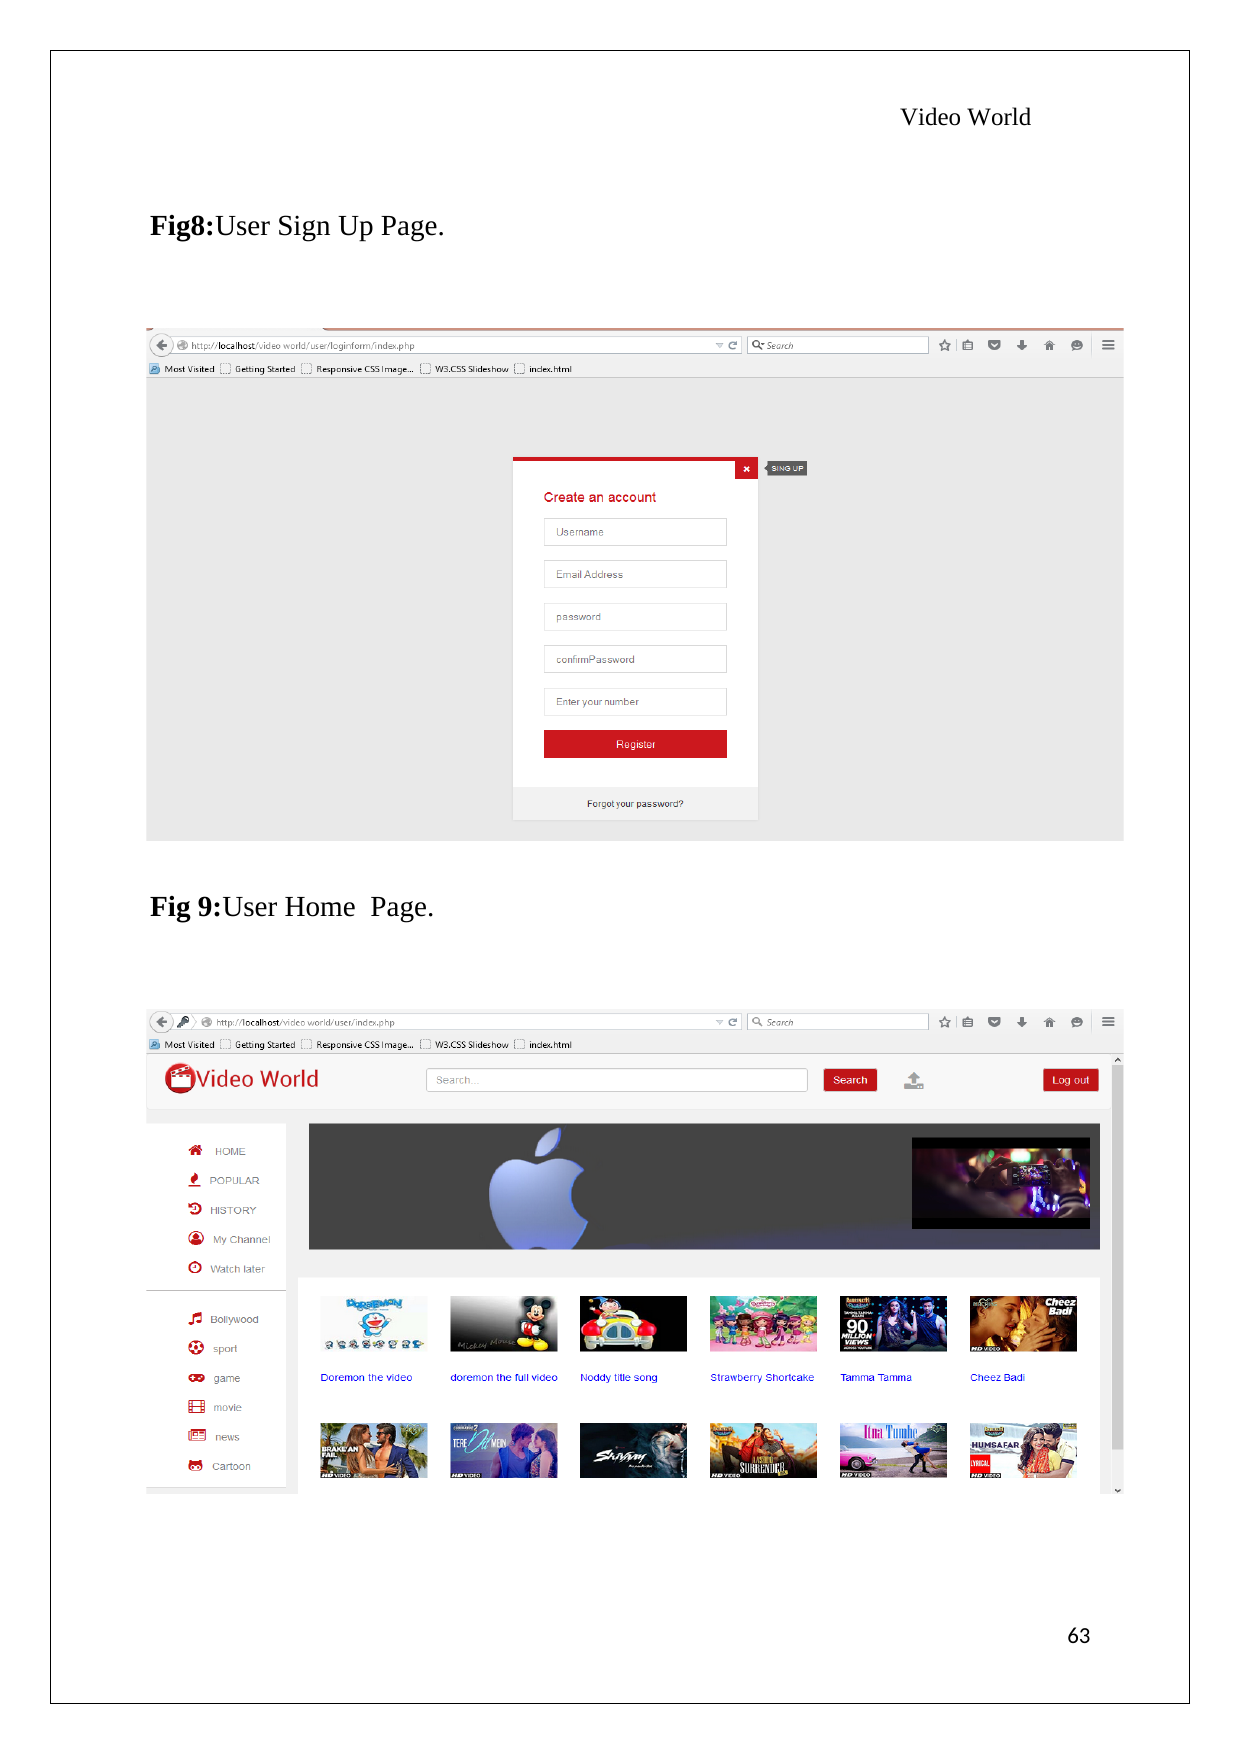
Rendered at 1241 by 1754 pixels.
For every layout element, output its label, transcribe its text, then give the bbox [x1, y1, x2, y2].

picture [146, 328, 1124, 841]
picture [146, 1009, 1124, 1494]
text Fig8:User Sign Up Page. [150, 208, 1090, 242]
text Fig 9:User Home Page. [150, 889, 1090, 922]
